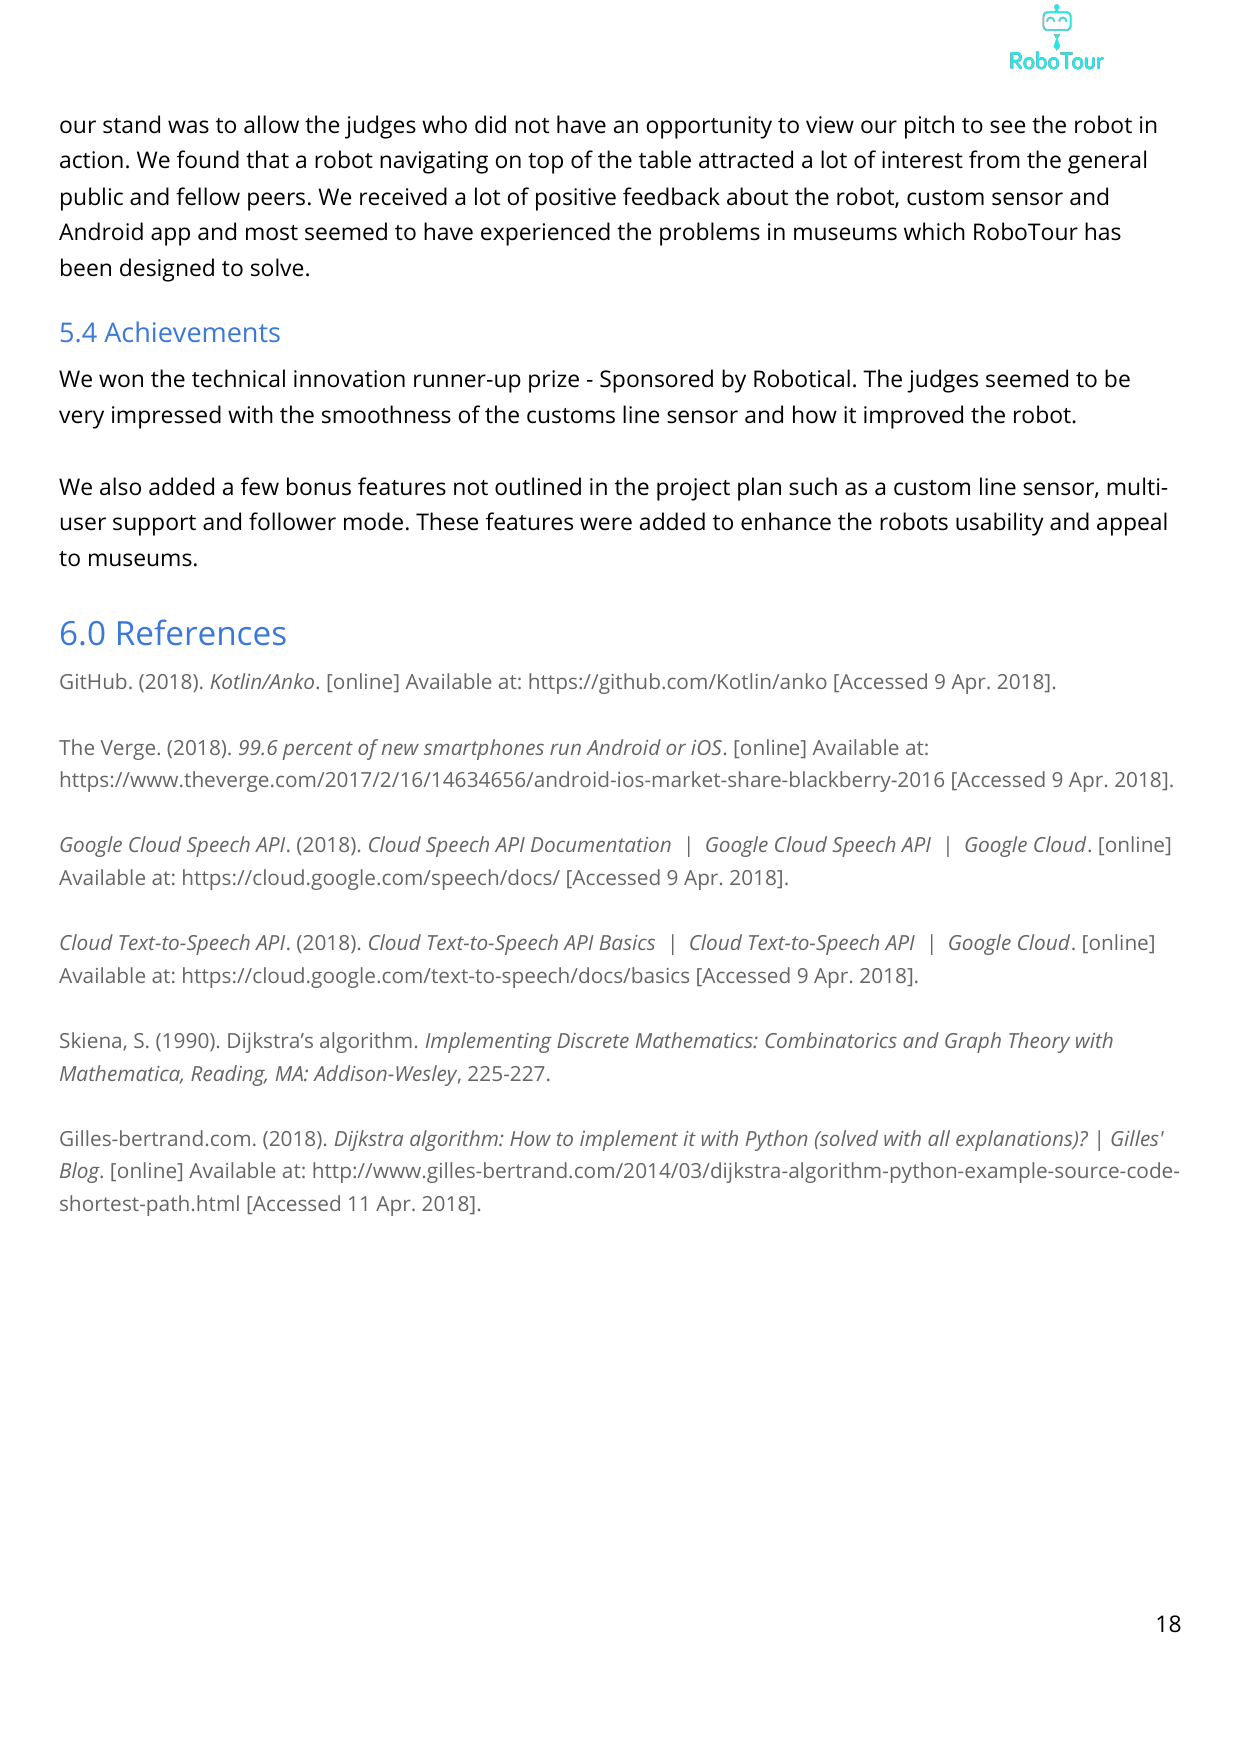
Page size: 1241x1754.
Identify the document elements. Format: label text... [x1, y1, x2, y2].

text We also added a few bonus features not outlined in the project plan such as a custom line sensor, multi-user support and follower mode. These features were added to enhance the robots usability and appeal to museums. [59, 470, 1181, 573]
picture [1008, 3, 1105, 71]
text Google Cloud Speech API. (2018). Cloud Speech API Documentation | Google Cloud Speech API | Google Cloud. [online] Available at: https://cloud.google.com/speech/docs/ [Accessed 9 Apr. 2018]. [59, 830, 1181, 891]
text Skiena, S. (1990). Dijkstra’s algorithm. Implementing Discrete Mathematics: Combinatorics and Graph Theory with Mathematica, Reading, MA: Addison-Wesley, 225-227. [59, 1026, 1181, 1087]
subtitle 6.0 References [59, 609, 1181, 655]
subtitle 5.4 Achievements [59, 313, 1181, 350]
text The Verge. (2018). 99.6 percent of new smartphones run Android or iOS. [online] Available at: https://www.theverge.com/2017/2/16/14634656/android-ios-market-share-blackberry-2016 [Accessed 9 Apr. 2018]. [59, 733, 1181, 794]
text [59, 108, 1181, 283]
text Cloud Text-to-Speech API. (2018). Cloud Text-to-Speech API Basics | Cloud Text-to-Speech API | Google Cloud. [online] Available at: https://cloud.google.com/text-to-speech/docs/basics [Accessed 9 Apr. 2018]. [59, 928, 1181, 989]
text Gilles-bertrand.com. (2018). Dijkstra algorithm: How to implement it with Python (solved with all explanations)? | Gilles' Blog. [online] Available at: http://www.gilles-bertrand.com/2014/03/dijkstra-algorithm-python-example-source-code-shortest-path.html [Accessed 11 Apr. 2018]. [59, 1124, 1181, 1217]
text GitHub. (2018). Kotlin/Anko. [online] Available at: https://github.com/Kotlin/anko [Accessed 9 Apr. 2018]. [59, 667, 1181, 696]
text We won the technical innovation runner-up prize - Sponsored by Robotical. The judges seemed to be very impressed with the smoothness of the customs line sensor and how it improved the robot. [59, 363, 1181, 430]
